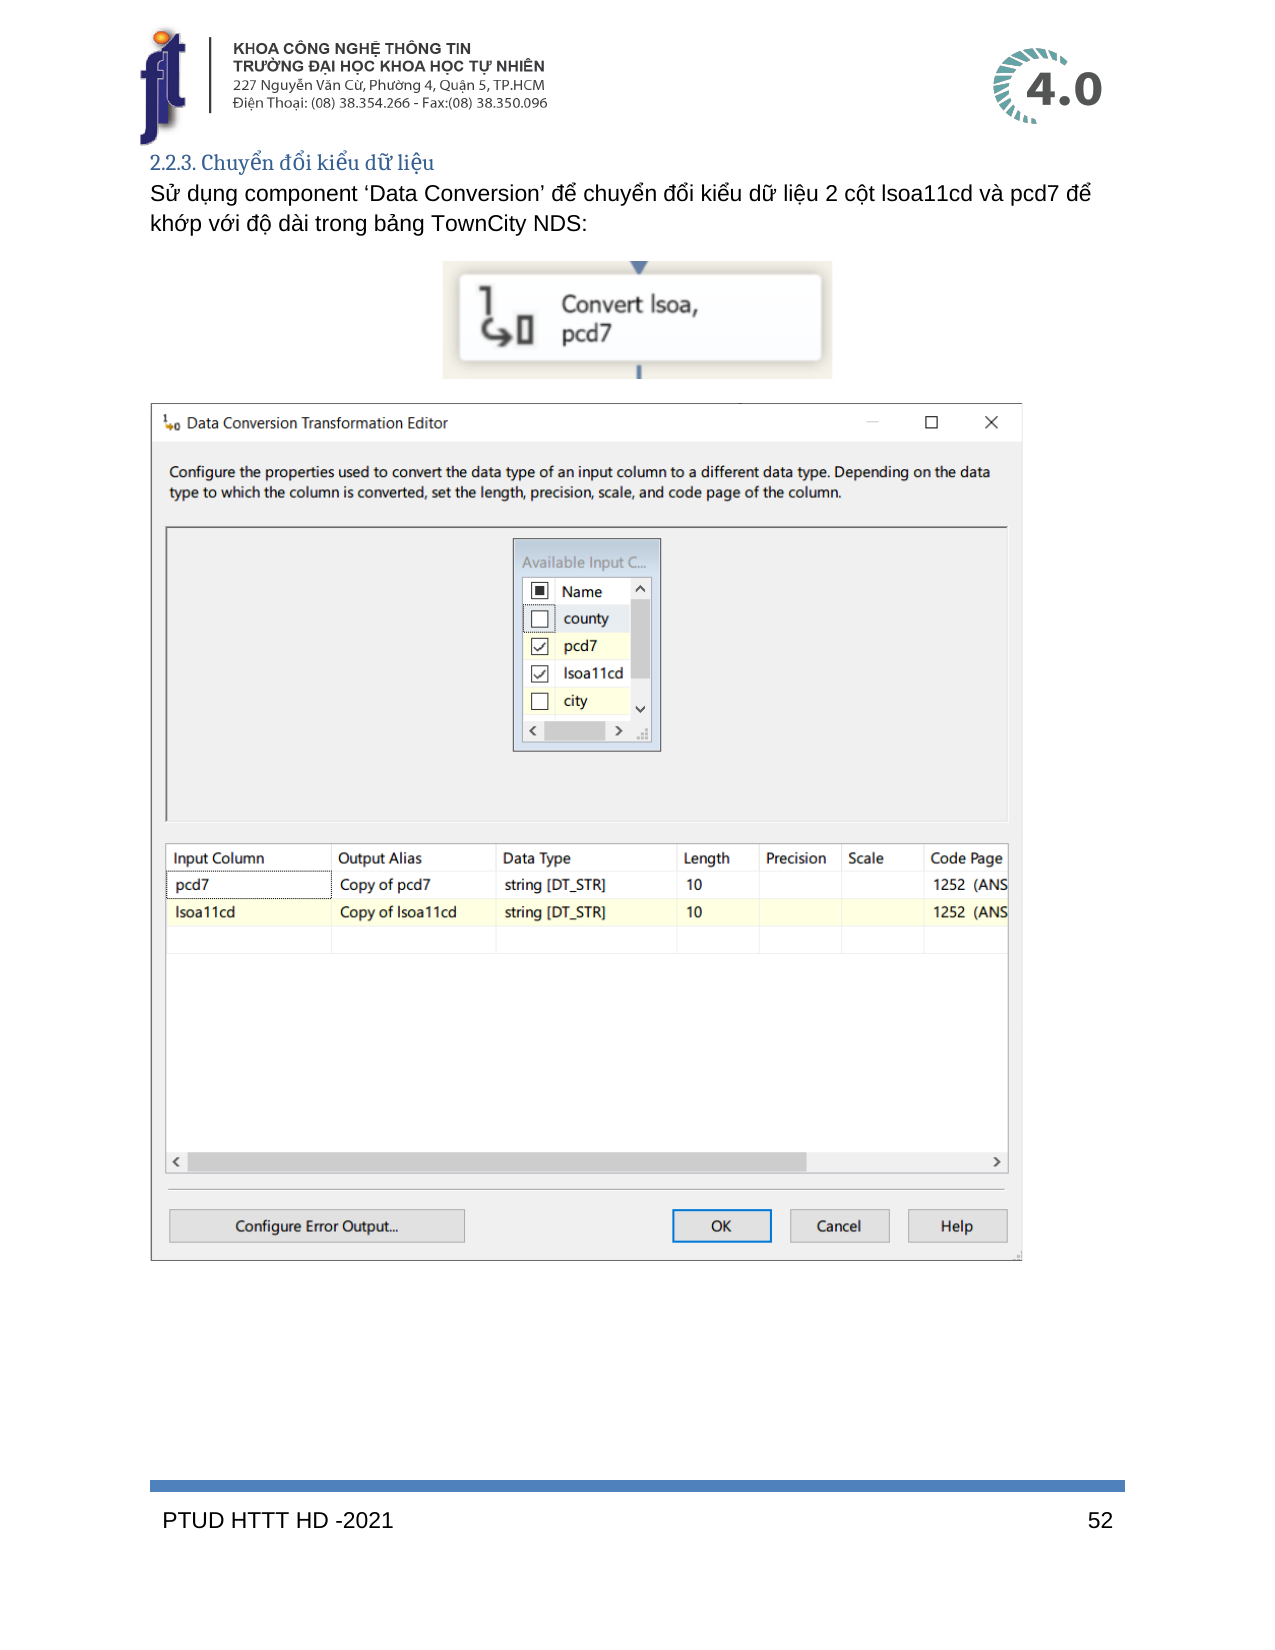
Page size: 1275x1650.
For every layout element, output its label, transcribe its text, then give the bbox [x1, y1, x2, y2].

picture [150, 403, 1023, 1261]
subtitle 2.2.3. Chuyển đổi kiểu dữ liệu [150, 150, 1125, 176]
text Sử dụng component ‘Data Conversion’ để chuyển đổi kiểu dữ liệu 2 cột lsoa11cd và pcd7 để khớp với độ dài trong bảng TownCity NDS: [150, 180, 1125, 237]
picture [117, 21, 580, 167]
picture [442, 261, 833, 379]
picture [985, 41, 1108, 127]
